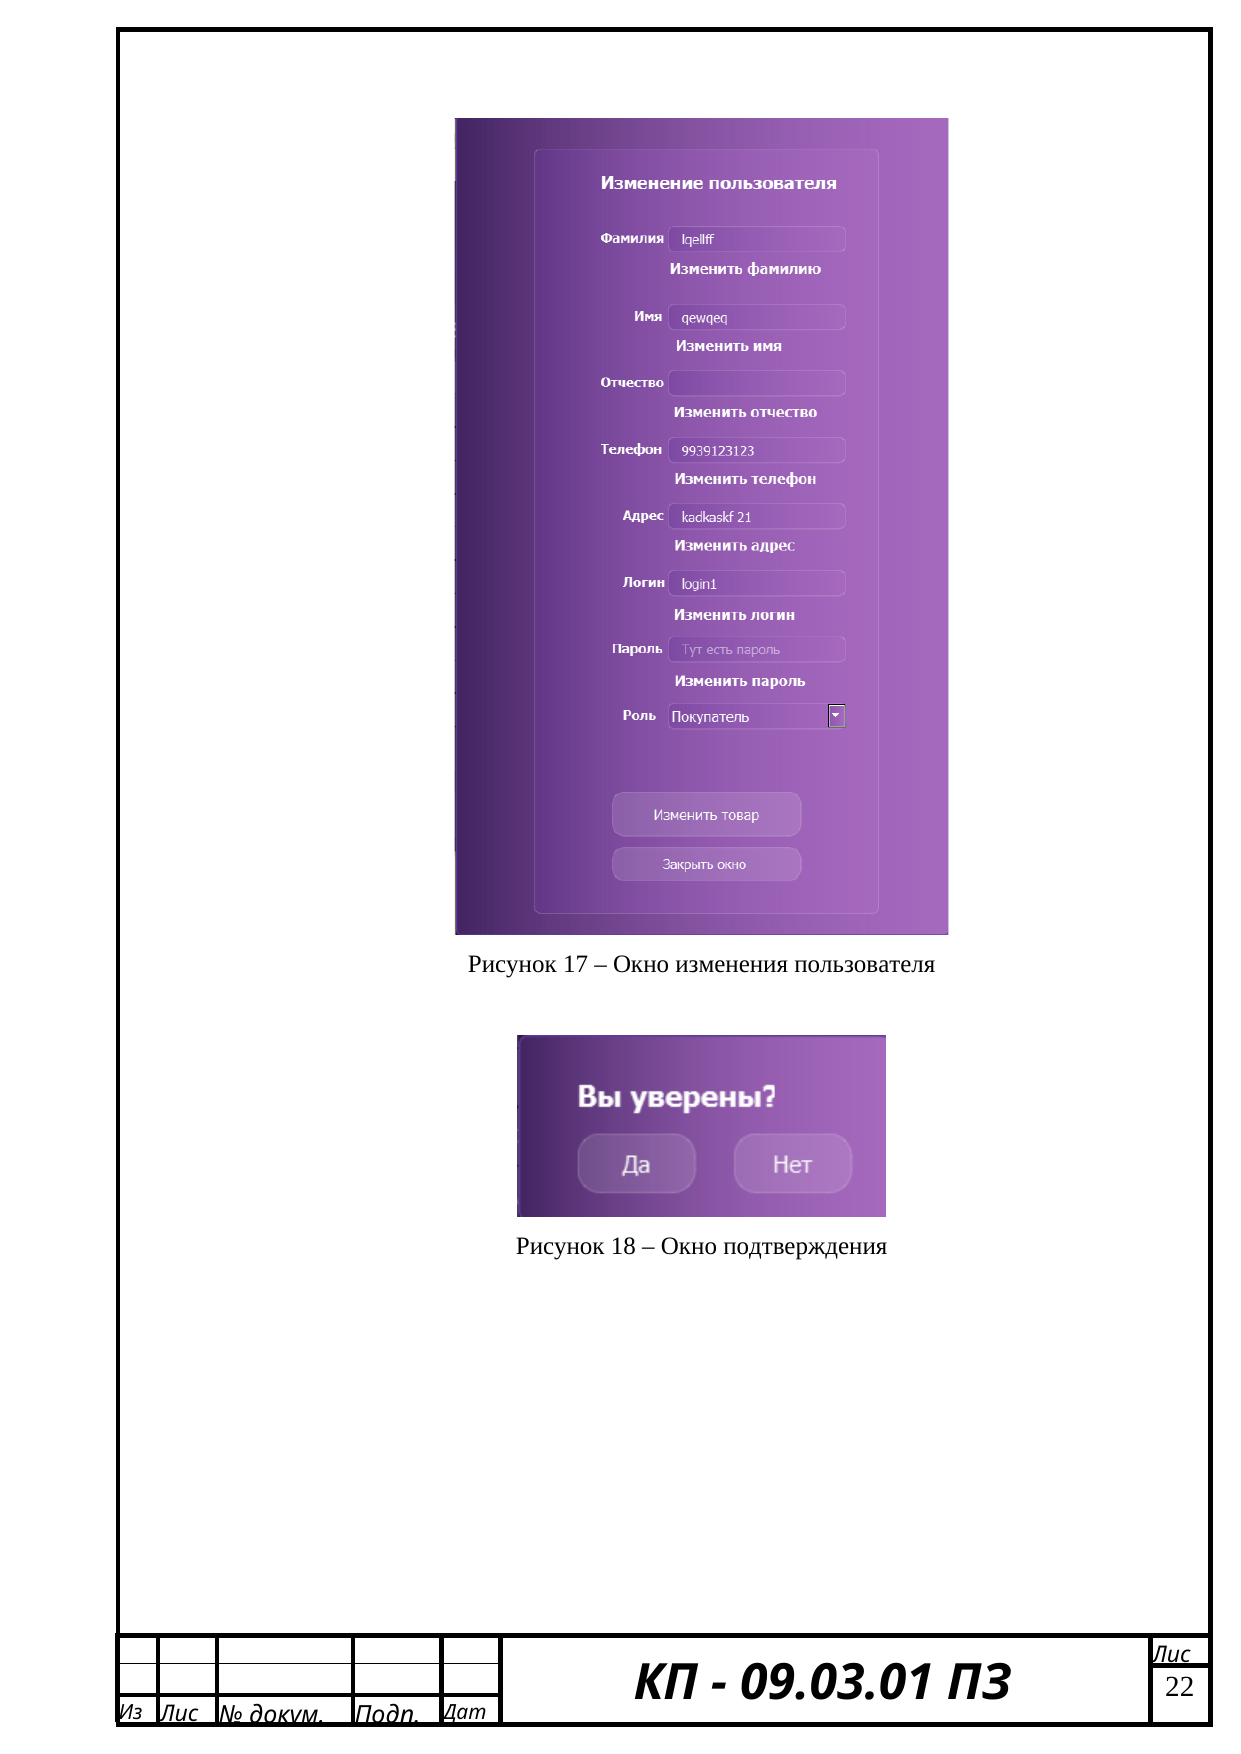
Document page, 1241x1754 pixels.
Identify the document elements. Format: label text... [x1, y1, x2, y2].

picture [517, 1035, 886, 1217]
text Рисунок 17 – Окно изменения пользователя [148, 949, 1181, 978]
text Рисунок 18 – Окно подтверждения [148, 1231, 1181, 1259]
picture [454, 118, 949, 935]
